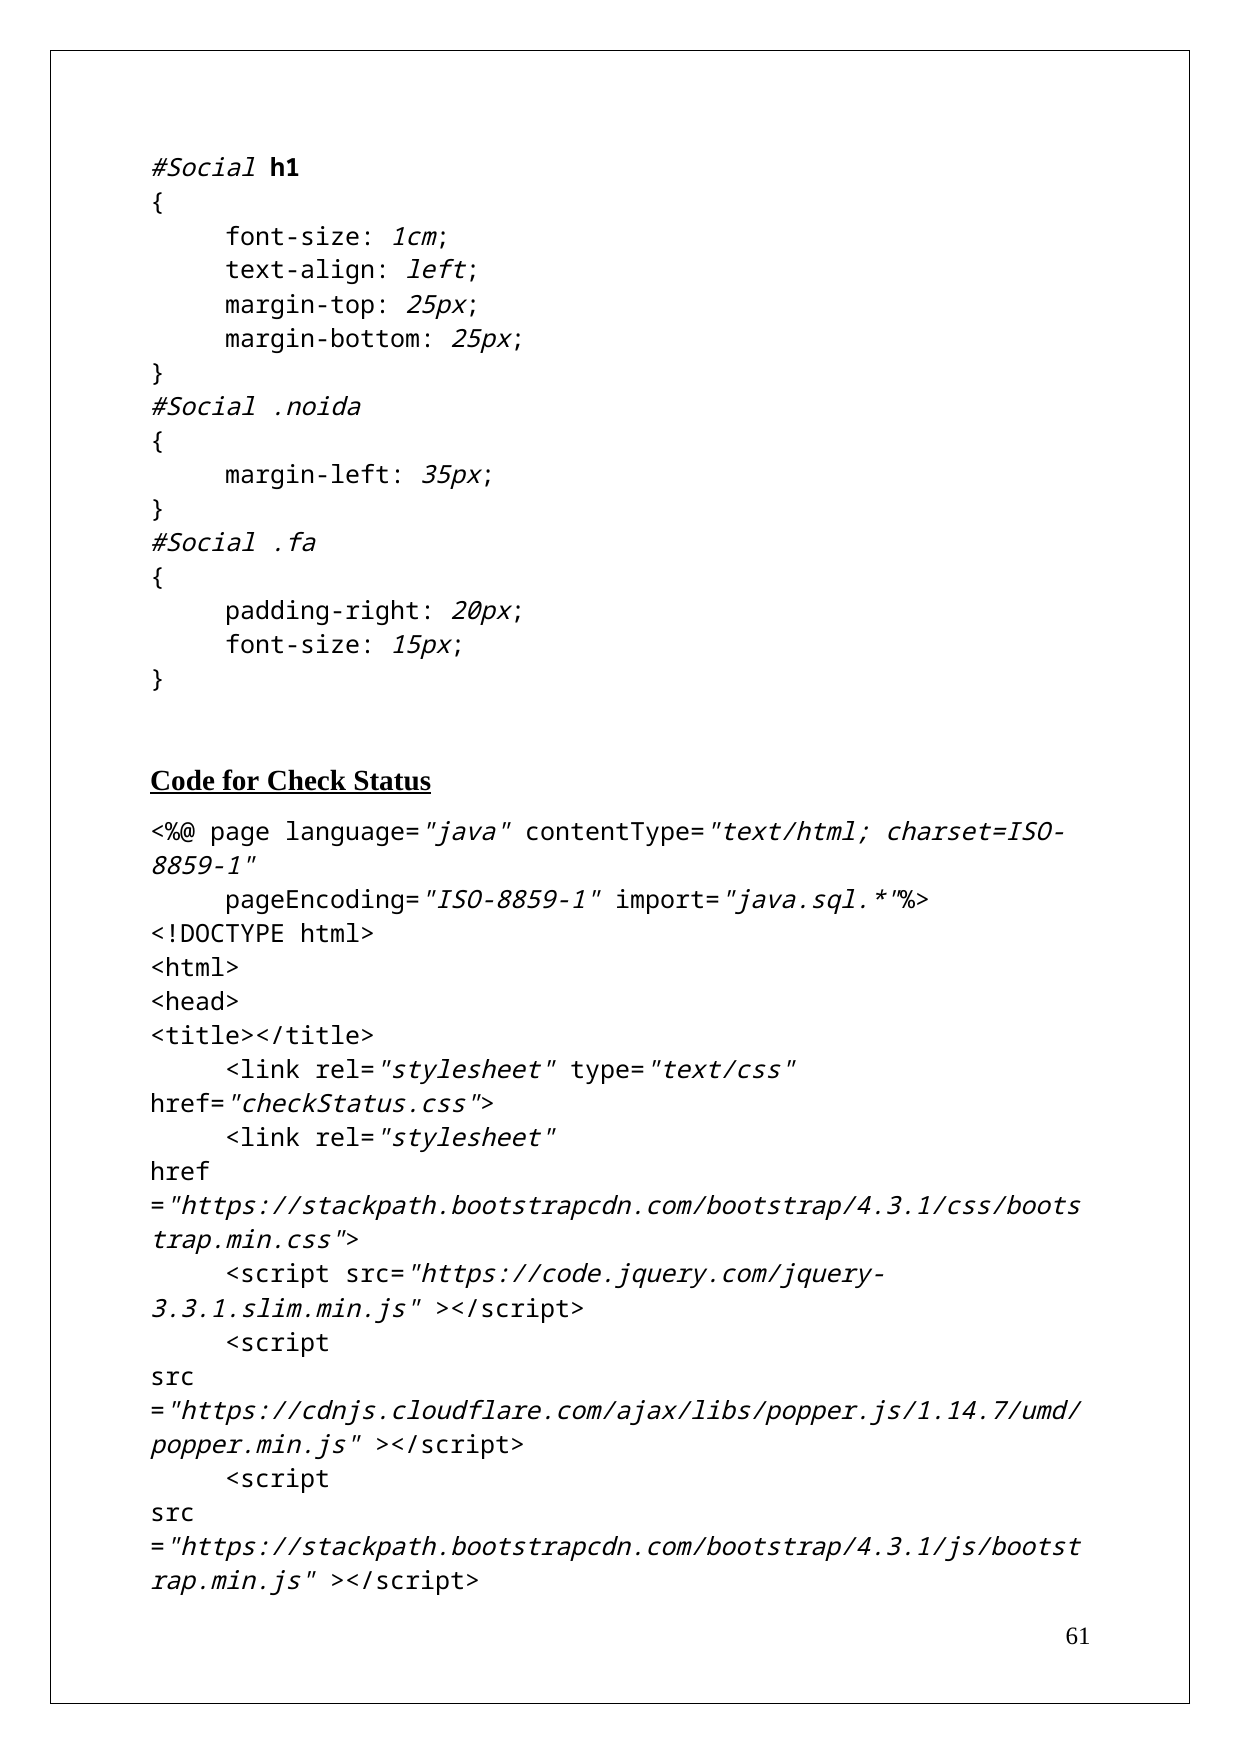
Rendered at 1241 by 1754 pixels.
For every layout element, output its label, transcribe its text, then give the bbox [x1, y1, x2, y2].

text } [150, 661, 1090, 695]
text <title></title> [150, 1018, 1090, 1052]
text { [150, 184, 1090, 218]
text margin-bottom: 25px; [150, 320, 1090, 354]
text } [150, 491, 1090, 525]
text font-size: 1cm; [150, 218, 1090, 252]
text <script src="https://cdnjs.cloudflare.com/ajax/libs/popper.js/1.14.7/umd/popper.min.js" ></script> [150, 1324, 1090, 1461]
text } [150, 354, 1090, 388]
text padding-right: 20px; [150, 593, 1090, 627]
text pageEncoding="ISO-8859-1" import="java.sql.*"%> [150, 881, 1090, 916]
text font-size: 15px; [150, 627, 1090, 661]
text text-align: left; [150, 252, 1090, 286]
text <script src="https://stackpath.bootstrapcdn.com/bootstrap/4.3.1/js/bootstrap.min.js" ></script> [150, 1461, 1090, 1597]
text <link rel="stylesheet" href="https://stackpath.bootstrapcdn.com/bootstrap/4.3.1/css/bootstrap.min.css"> [150, 1120, 1090, 1256]
text #Social h1 [150, 150, 1090, 184]
text <script src="https://code.jquery.com/jquery-3.3.1.slim.min.js" ></script> [150, 1256, 1090, 1324]
text Code for Check Status [150, 763, 1090, 797]
text <!DOCTYPE html> [150, 916, 1090, 949]
text <%@ page language="java" contentType="text/html; charset=ISO-8859-1" [150, 813, 1090, 881]
text <html> [150, 949, 1090, 984]
text margin-left: 35px; [150, 457, 1090, 491]
text #Social .fa [150, 525, 1090, 559]
text #Social .noida [150, 388, 1090, 422]
text <head> [150, 984, 1090, 1018]
text { [150, 422, 1090, 457]
text { [150, 559, 1090, 593]
text <link rel="stylesheet" type="text/css" href="checkStatus.css"> [150, 1052, 1090, 1120]
text margin-top: 25px; [150, 286, 1090, 320]
